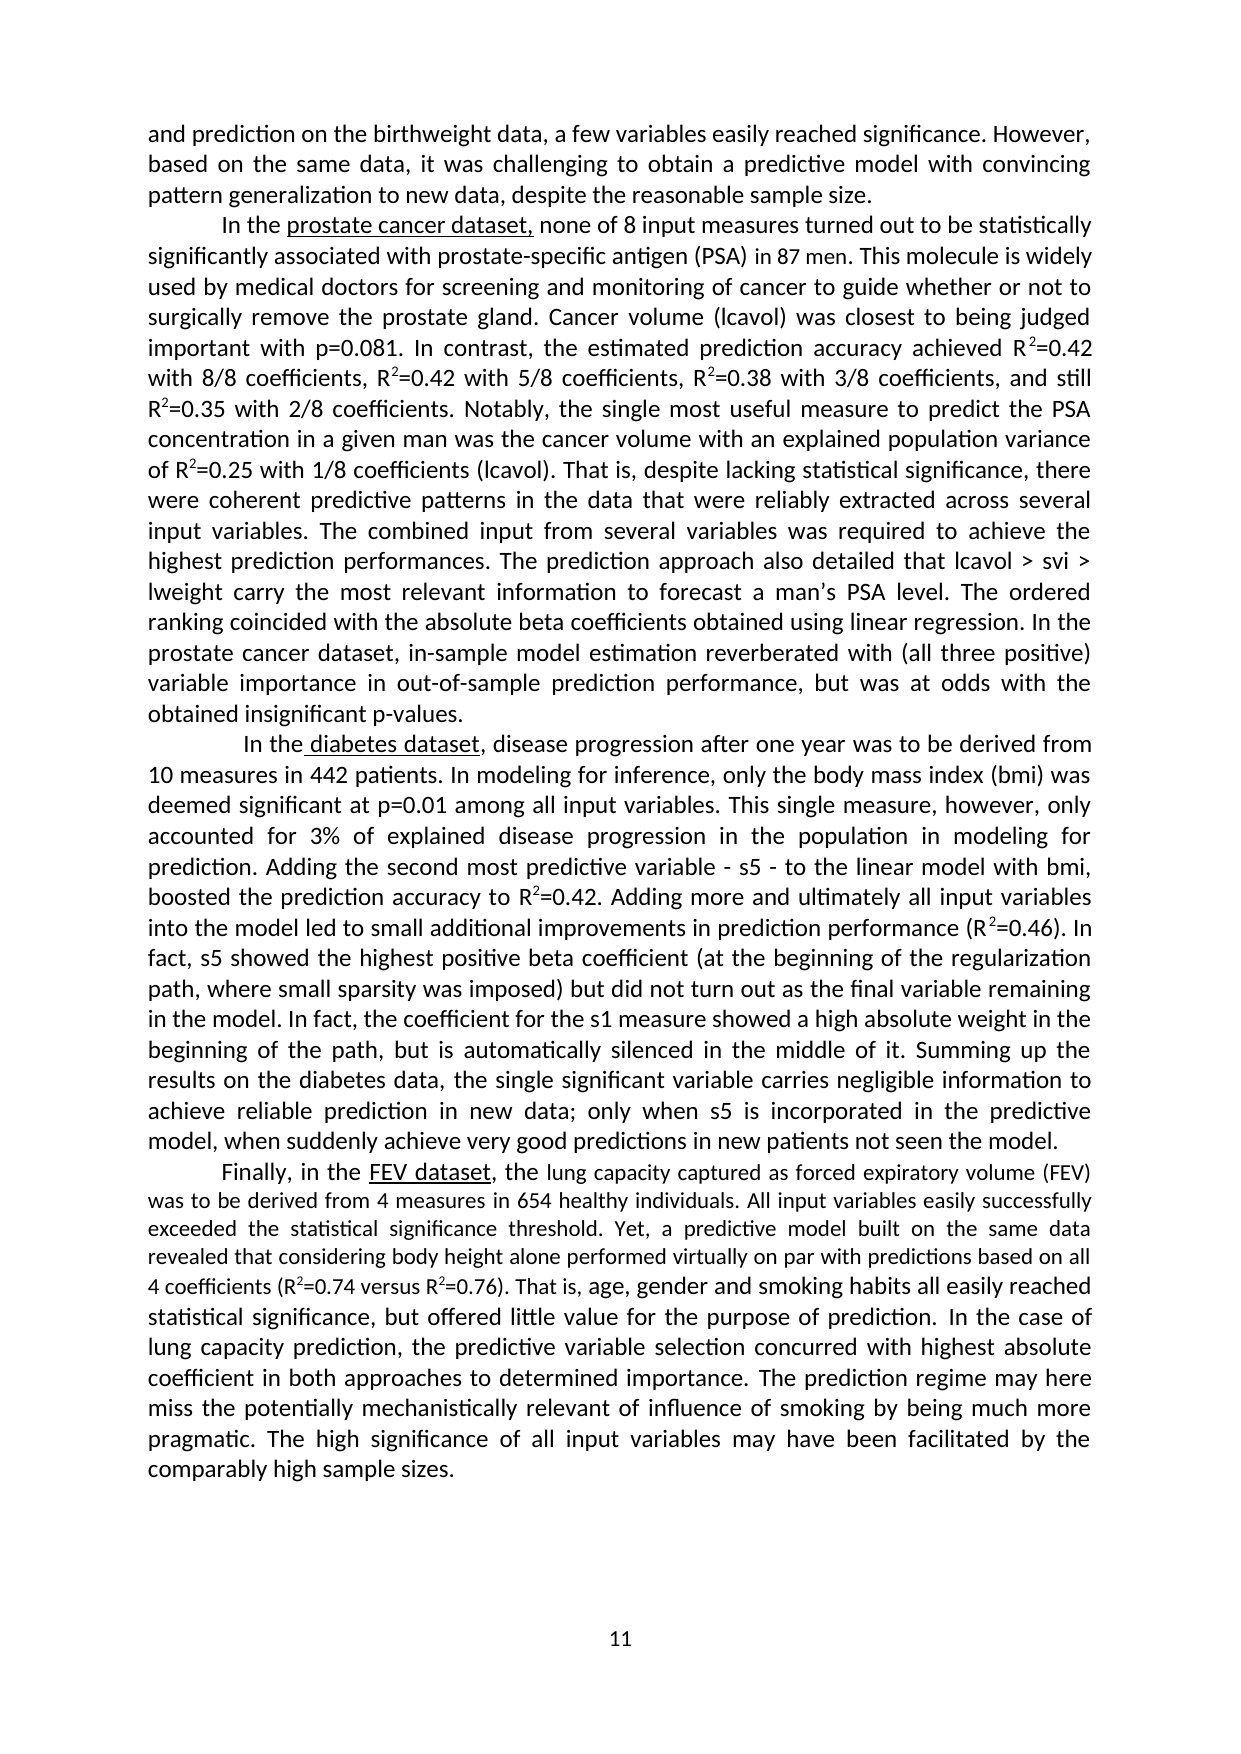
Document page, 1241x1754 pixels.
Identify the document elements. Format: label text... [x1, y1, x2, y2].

text In the diabetes dataset, disease progression after one year was to be derived from 10 measures in 442 patients. In modeling for inference, only the body mass index (bmi) was deemed significant at p=0.01 among all input variables. This single measure, however, only accounted for 3% of explained disease progression in the population in modeling for prediction. Adding the second most predictive variable - s5 - to the linear model with bmi, boosted the prediction accuracy to R2=0.42. Adding more and ultimately all input variables into the model led to small additional improvements in prediction performance (R2=0.46). In fact, s5 showed the highest positive beta coefficient (at the beginning of the regularization path, where small sparsity was imposed) but did not turn out as the final variable remaining in the model. In fact, the coefficient for the s1 measure showed a high absolute weight in the beginning of the path, but is automatically silenced in the middle of it. Summing up the results on the diabetes data, the single significant variable carries negligible information to achieve reliable prediction in new data; only when s5 is incorporated in the predictive model, when suddenly achieve very good predictions in new patients not seen the model. [148, 728, 1092, 1156]
text Finally, in the FEV dataset, the lung capacity captured as forced expiratory volume (FEV) was to be derived from 4 measures in 654 healthy individuals. All input variables easily successfully exceeded the statistical significance threshold. Yet, a predictive model built on the same data revealed that considering body height alone performed virtually on par with predictions based on all 4 coefficients (R2=0.74 versus R2=0.76). That is, age, gender and smoking habits all easily reached statistical significance, but offered little value for the purpose of prediction. In the case of lung capacity prediction, the predictive variable selection concurred with highest absolute coefficient in both approaches to determined importance. The prediction regime may here miss the potentially mechanistically relevant of influence of smoking by being much more pragmatic. The high significance of all input variables may have been facilitated by the comparably high sample sizes. [148, 1156, 1092, 1484]
text In the prostate cancer dataset, none of 8 input measures turned out to be statistically significantly associated with prostate-specific antigen (PSA) in 87 men. This molecule is widely used by medical doctors for screening and monitoring of cancer to guide whether or not to surgically remove the prostate gland. Cancer volume (lcavol) was closest to being judged important with p=0.081. In contrast, the estimated prediction accuracy achieved R2=0.42 with 8/8 coefficients, R2=0.42 with 5/8 coefficients, R2=0.38 with 3/8 coefficients, and still R2=0.35 with 2/8 coefficients. Notably, the single most useful measure to predict the PSA concentration in a given man was the cancer volume with an explained population variance of R2=0.25 with 1/8 coefficients (lcavol). That is, despite lacking statistical significance, there were coherent predictive patterns in the data that were reliably extracted across several input variables. The combined input from several variables was required to achieve the highest prediction performances. The prediction approach also detailed that lcavol > svi > lweight carry the most relevant information to forecast a man’s PSA level. The ordered ranking coincided with the absolute beta coefficients obtained using linear regression. In the prostate cancer dataset, in-sample model estimation reverberated with (all three positive) variable importance in out-of-sample prediction performance, but was at odds with the obtained insignificant p-values. [148, 210, 1092, 728]
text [148, 118, 1092, 210]
